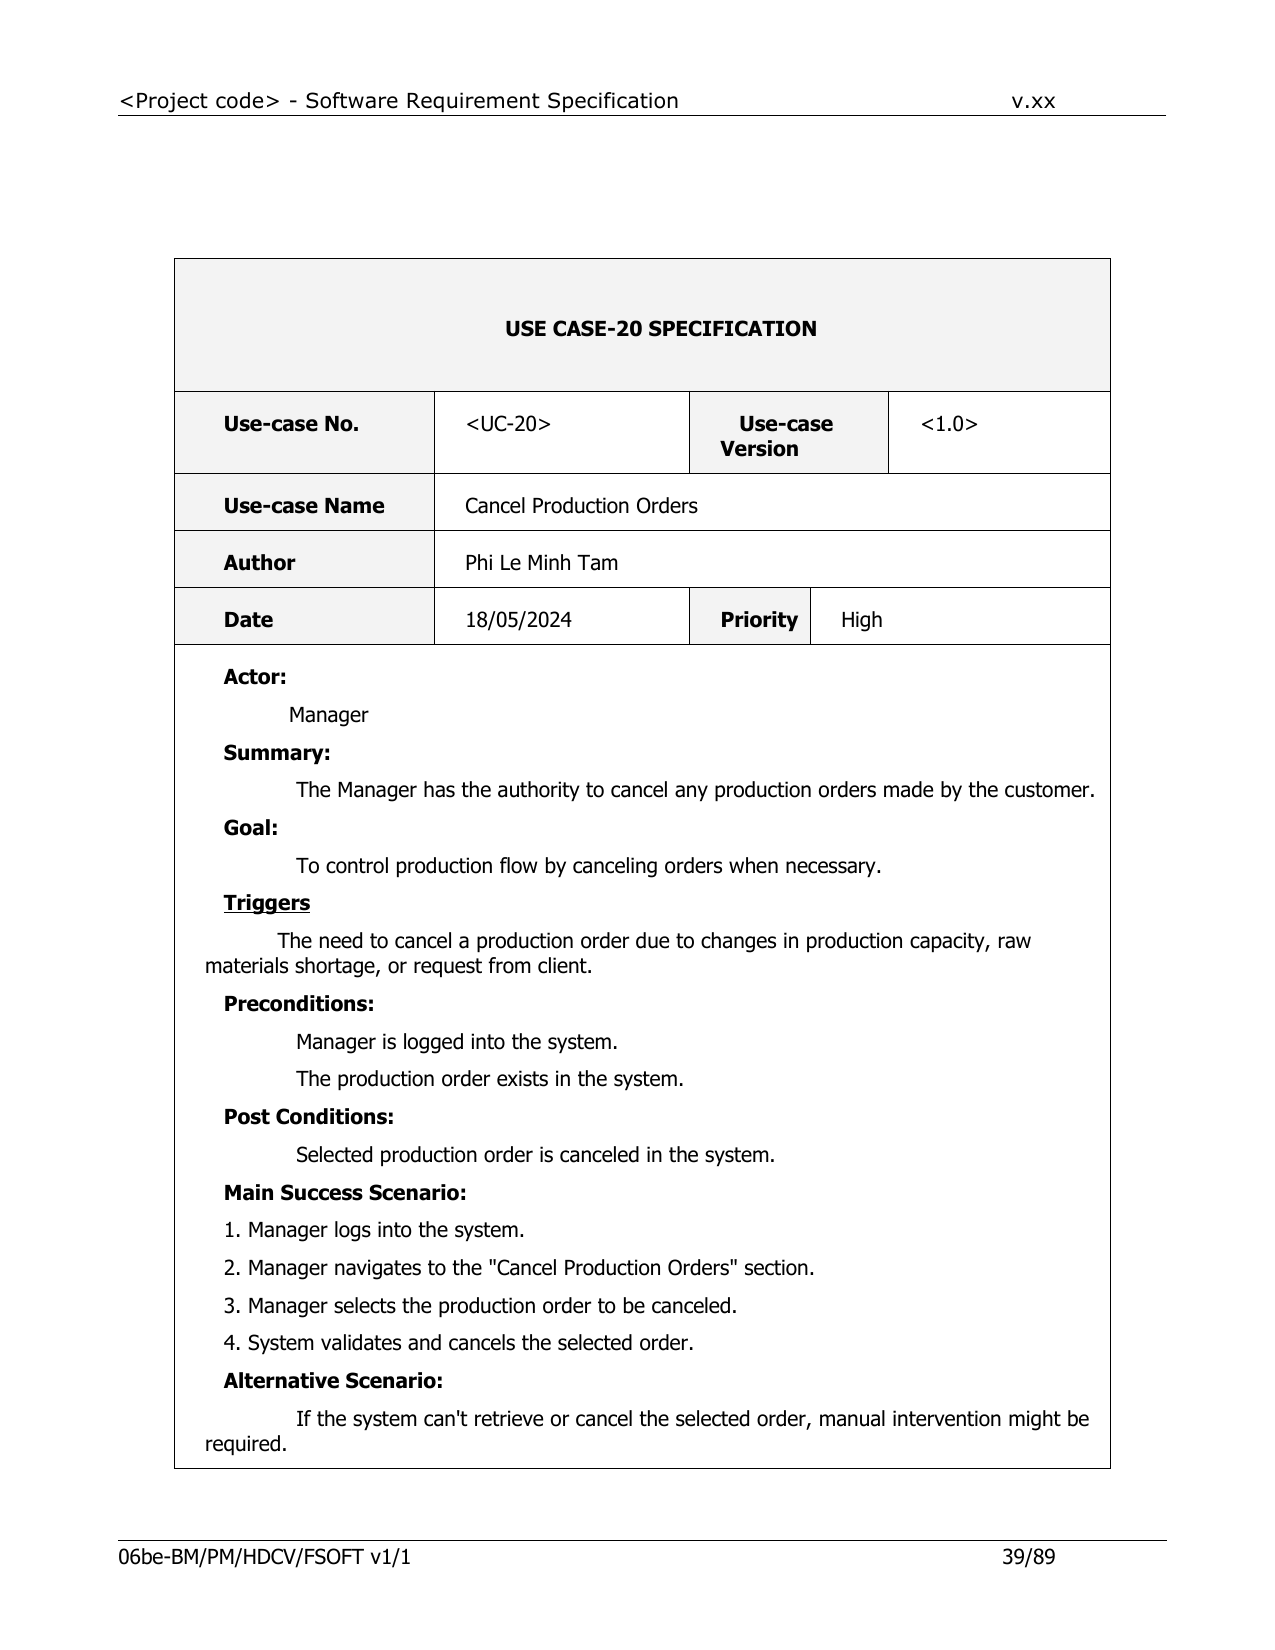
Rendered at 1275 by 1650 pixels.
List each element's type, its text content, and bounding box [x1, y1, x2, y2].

table_cell Cancel Production Orders [435, 474, 1110, 530]
table_header USE CASE-20 SPECIFICATION [175, 259, 1110, 391]
table_cell Phi Le Minh Tam [435, 531, 1110, 587]
table_cell Use-case No. [175, 392, 434, 473]
table_cell High [811, 588, 1110, 644]
table_cell Use-case Name [175, 474, 434, 530]
table_cell Use-case Version [690, 392, 888, 473]
table_cell Author [175, 531, 434, 587]
table_cell Date [175, 588, 434, 644]
table_cell 18/05/2024 [435, 588, 689, 644]
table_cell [175, 645, 1110, 1468]
table_cell <UC-20> [435, 392, 689, 473]
table_cell Priority [690, 588, 810, 644]
table_cell <1.0> [889, 392, 1110, 473]
